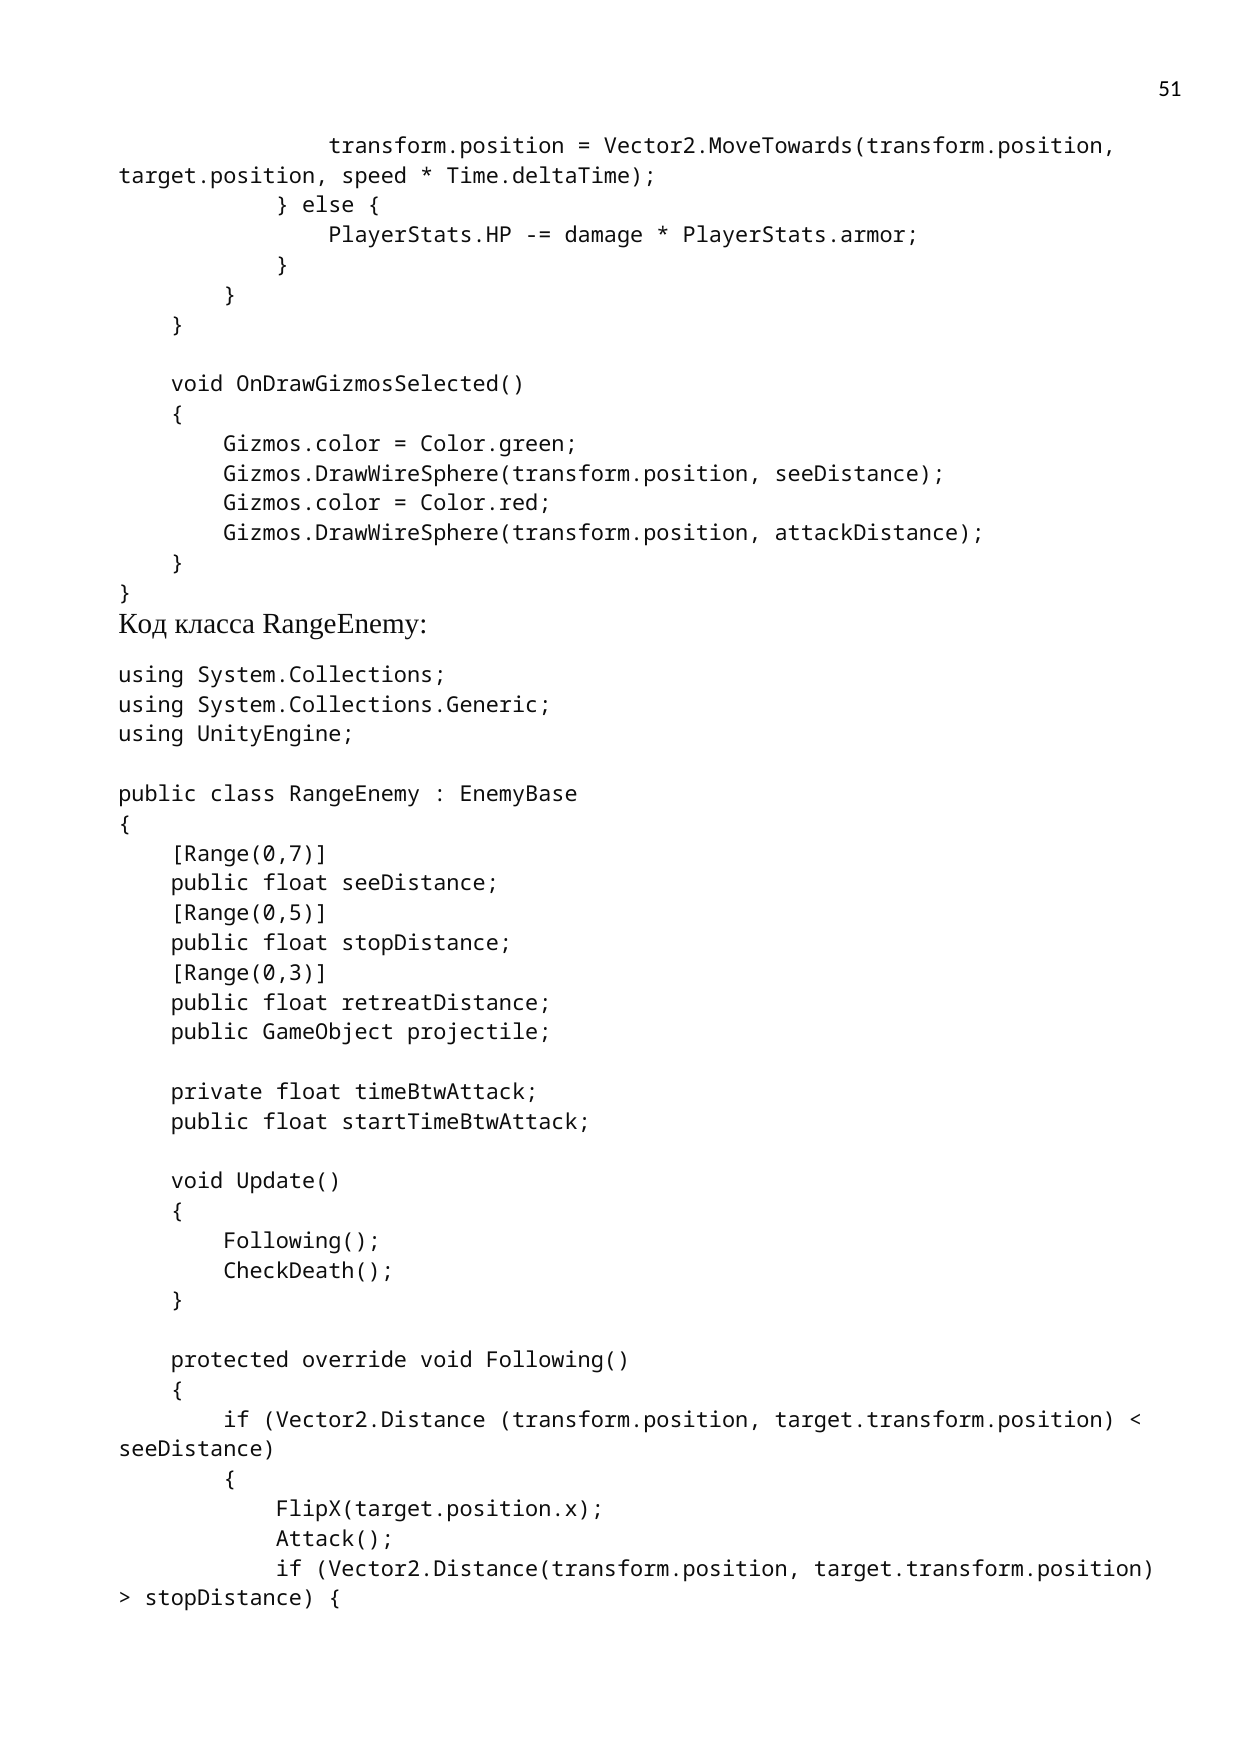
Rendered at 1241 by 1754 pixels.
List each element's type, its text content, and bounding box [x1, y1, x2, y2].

text [Range(0,5)] [118, 897, 1181, 927]
text FlipX(target.position.x); [118, 1493, 1181, 1523]
text } [118, 279, 1181, 309]
text [Range(0,3)] [118, 957, 1181, 986]
text using System.Collections.Generic; [118, 688, 1181, 718]
text [Range(0,7)] [118, 837, 1181, 867]
text public float stopDistance; [118, 927, 1181, 957]
text Gizmos.color = Color.green; [118, 428, 1181, 458]
text if (Vector2.Distance(transform.position, target.transform.position) > stopDistance) { [118, 1552, 1181, 1612]
text } else { [118, 189, 1181, 219]
text public float retreatDistance; [118, 986, 1181, 1016]
text Gizmos.DrawWireSphere(transform.position, attackDistance); [118, 517, 1181, 547]
text } [118, 577, 1181, 607]
text { [118, 1463, 1181, 1493]
text { [118, 808, 1181, 837]
text } [118, 249, 1181, 279]
text using System.Collections; [118, 659, 1181, 688]
text private float timeBtwAttack; [118, 1076, 1181, 1106]
text PlayerStats.HP -= damage * PlayerStats.armor; [118, 219, 1181, 249]
text { [118, 398, 1181, 428]
text } [118, 309, 1181, 338]
text public class RangeEnemy : EnemyBase [118, 778, 1181, 808]
text Attack(); [118, 1523, 1181, 1552]
text } [118, 547, 1181, 577]
text public float seeDistance; [118, 867, 1181, 897]
text public GameObject projectile; [118, 1016, 1181, 1046]
text public float startTimeBtwAttack; [118, 1106, 1181, 1135]
text void OnDrawGizmosSelected() [118, 368, 1181, 398]
text transform.position = Vector2.MoveTowards(transform.position, target.position, speed * Time.deltaTime); [118, 130, 1181, 189]
list Код класса RangeEnemy: [118, 607, 1181, 640]
text void Update() [118, 1165, 1181, 1195]
text Gizmos.color = Color.red; [118, 487, 1181, 517]
text } [118, 1284, 1181, 1314]
text using UnityEngine; [118, 718, 1181, 748]
text { [118, 1195, 1181, 1225]
text if (Vector2.Distance (transform.position, target.transform.position) < seeDistance) [118, 1403, 1181, 1463]
text CheckDeath(); [118, 1254, 1181, 1284]
text protected override void Following() [118, 1344, 1181, 1374]
text { [118, 1374, 1181, 1403]
text Gizmos.DrawWireSphere(transform.position, seeDistance); [118, 458, 1181, 487]
text Following(); [118, 1225, 1181, 1254]
